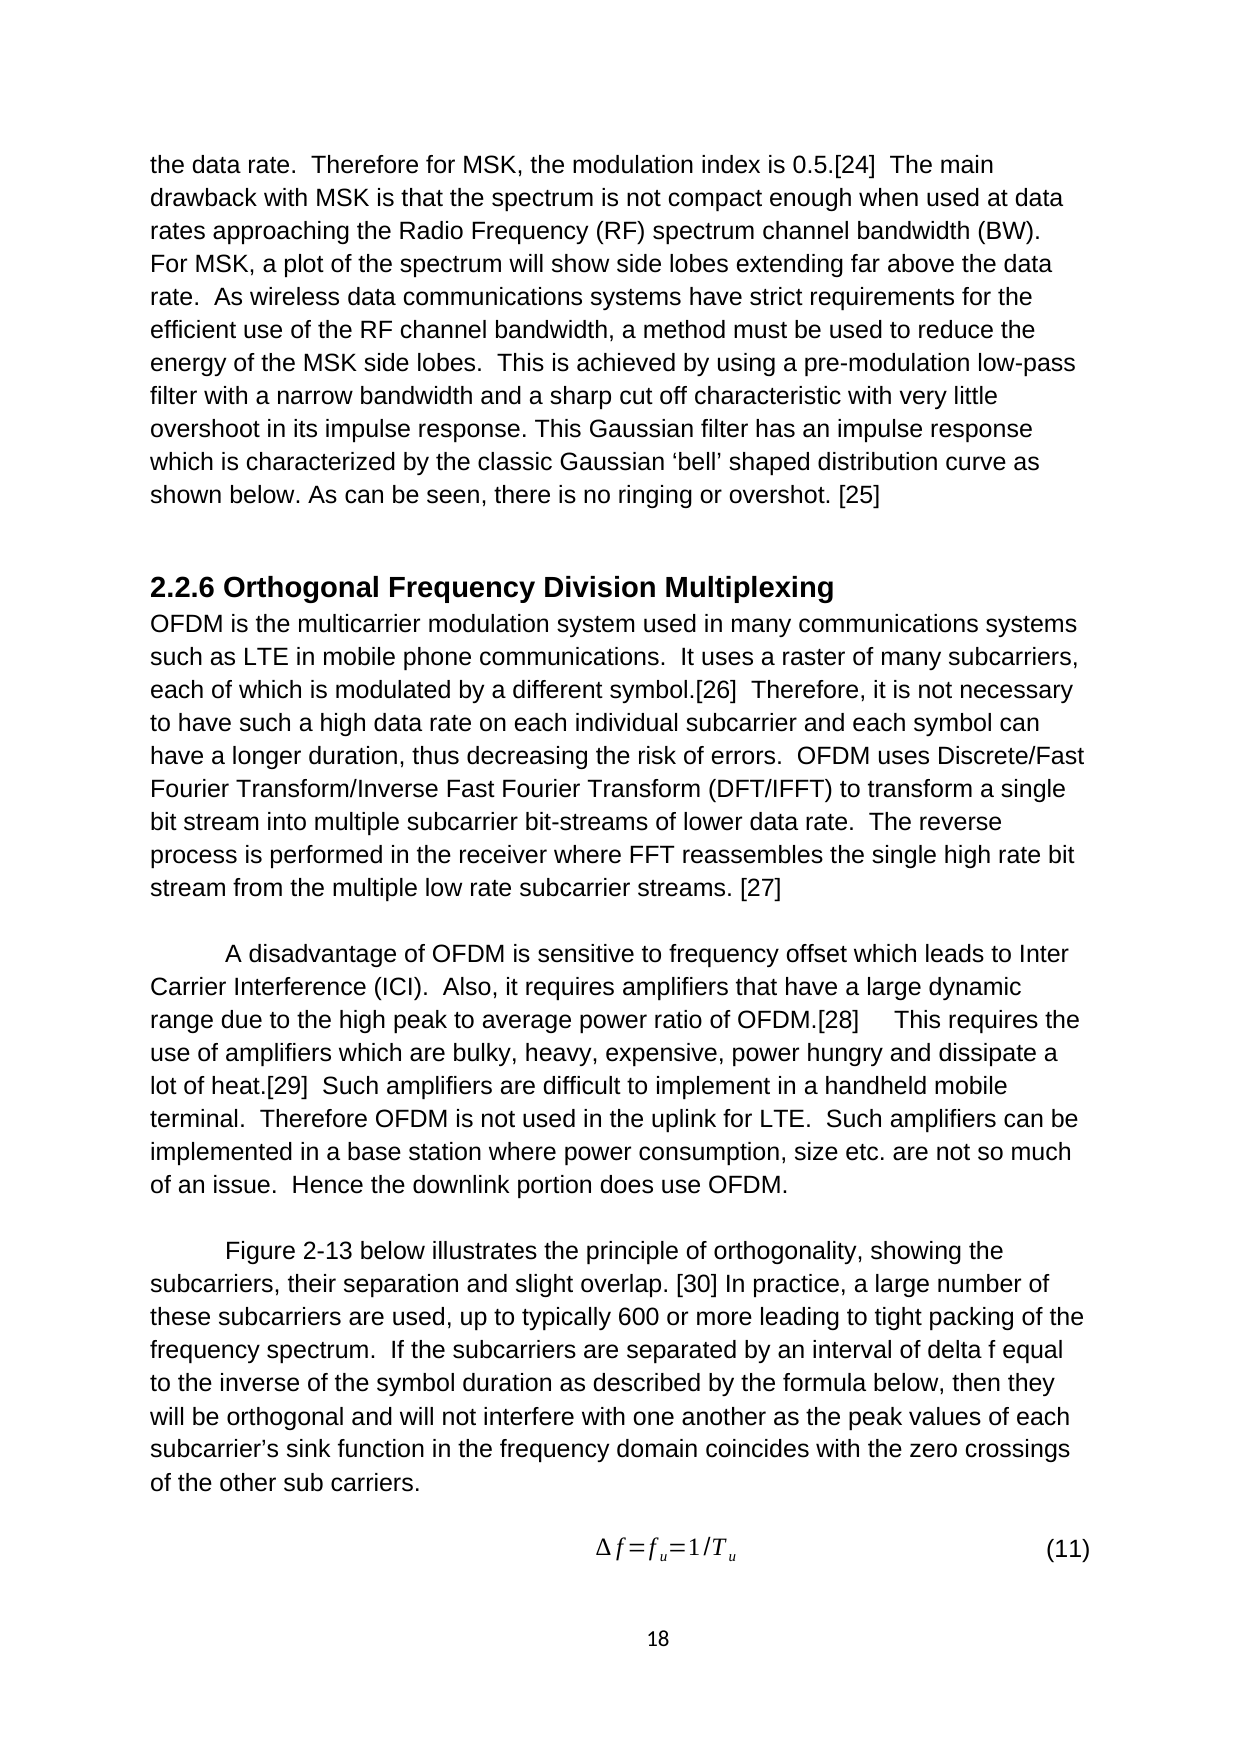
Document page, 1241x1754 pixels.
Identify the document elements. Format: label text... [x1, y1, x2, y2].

text OFDM is the multicarrier modulation system used in many communications systems such as LTE in mobile phone communications. It uses a raster of many subcarriers, each of which is modulated by a different symbol.[26] Therefore, it is not necessary to have such a high data rate on each individual subcarrier and each symbol can have a longer duration, thus decreasing the risk of errors. OFDM uses Discrete/Fast Fourier Transform/Inverse Fast Fourier Transform (DFT/IFFT) to transform a single bit stream into multiple subcarrier bit-streams of lower data rate. The reverse process is performed in the receiver where FFT reassembles the single high rate bit stream from the multiple low rate subcarrier streams. [27] [150, 609, 1090, 902]
text Figure 2-13 below illustrates the principle of orthogonality, showing the subcarriers, their separation and slight overlap. [30] In practice, a large number of these subcarriers are used, up to typically 600 or more leading to tight packing of the frequency spectrum. If the subcarriers are separated by an interval of delta f equal to the inverse of the symbol duration as described by the formula below, then they will be orthogonal and will not interfere with one another as the peak values of each subcarrier’s sink function in the frequency domain coincides with the zero crossings of the other sub carriers. [150, 1236, 1090, 1496]
text A disadvantage of OFDM is sensitive to frequency offset which leads to Inter Carrier Interference (ICI). Also, it requires amplifiers that have a large dynamic range due to the high peak to average power ratio of OFDM.[28] This requires the use of amplifiers which are bulky, heavy, expensive, power hungry and dissipate a lot of heat.[29] Such amplifiers are difficult to implement in a handheld mobile terminal. Therefore OFDM is not used in the uplink for LTE. Such amplifiers can be implemented in a base station where power consumption, size etc. are not so much of an issue. Hence the downlink portion does use OFDM. [150, 939, 1090, 1199]
text (11) [300, 1533, 1090, 1565]
text 2.2.6 Orthogonal Frequency Division Multiplexing [150, 570, 1090, 604]
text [150, 150, 1090, 509]
